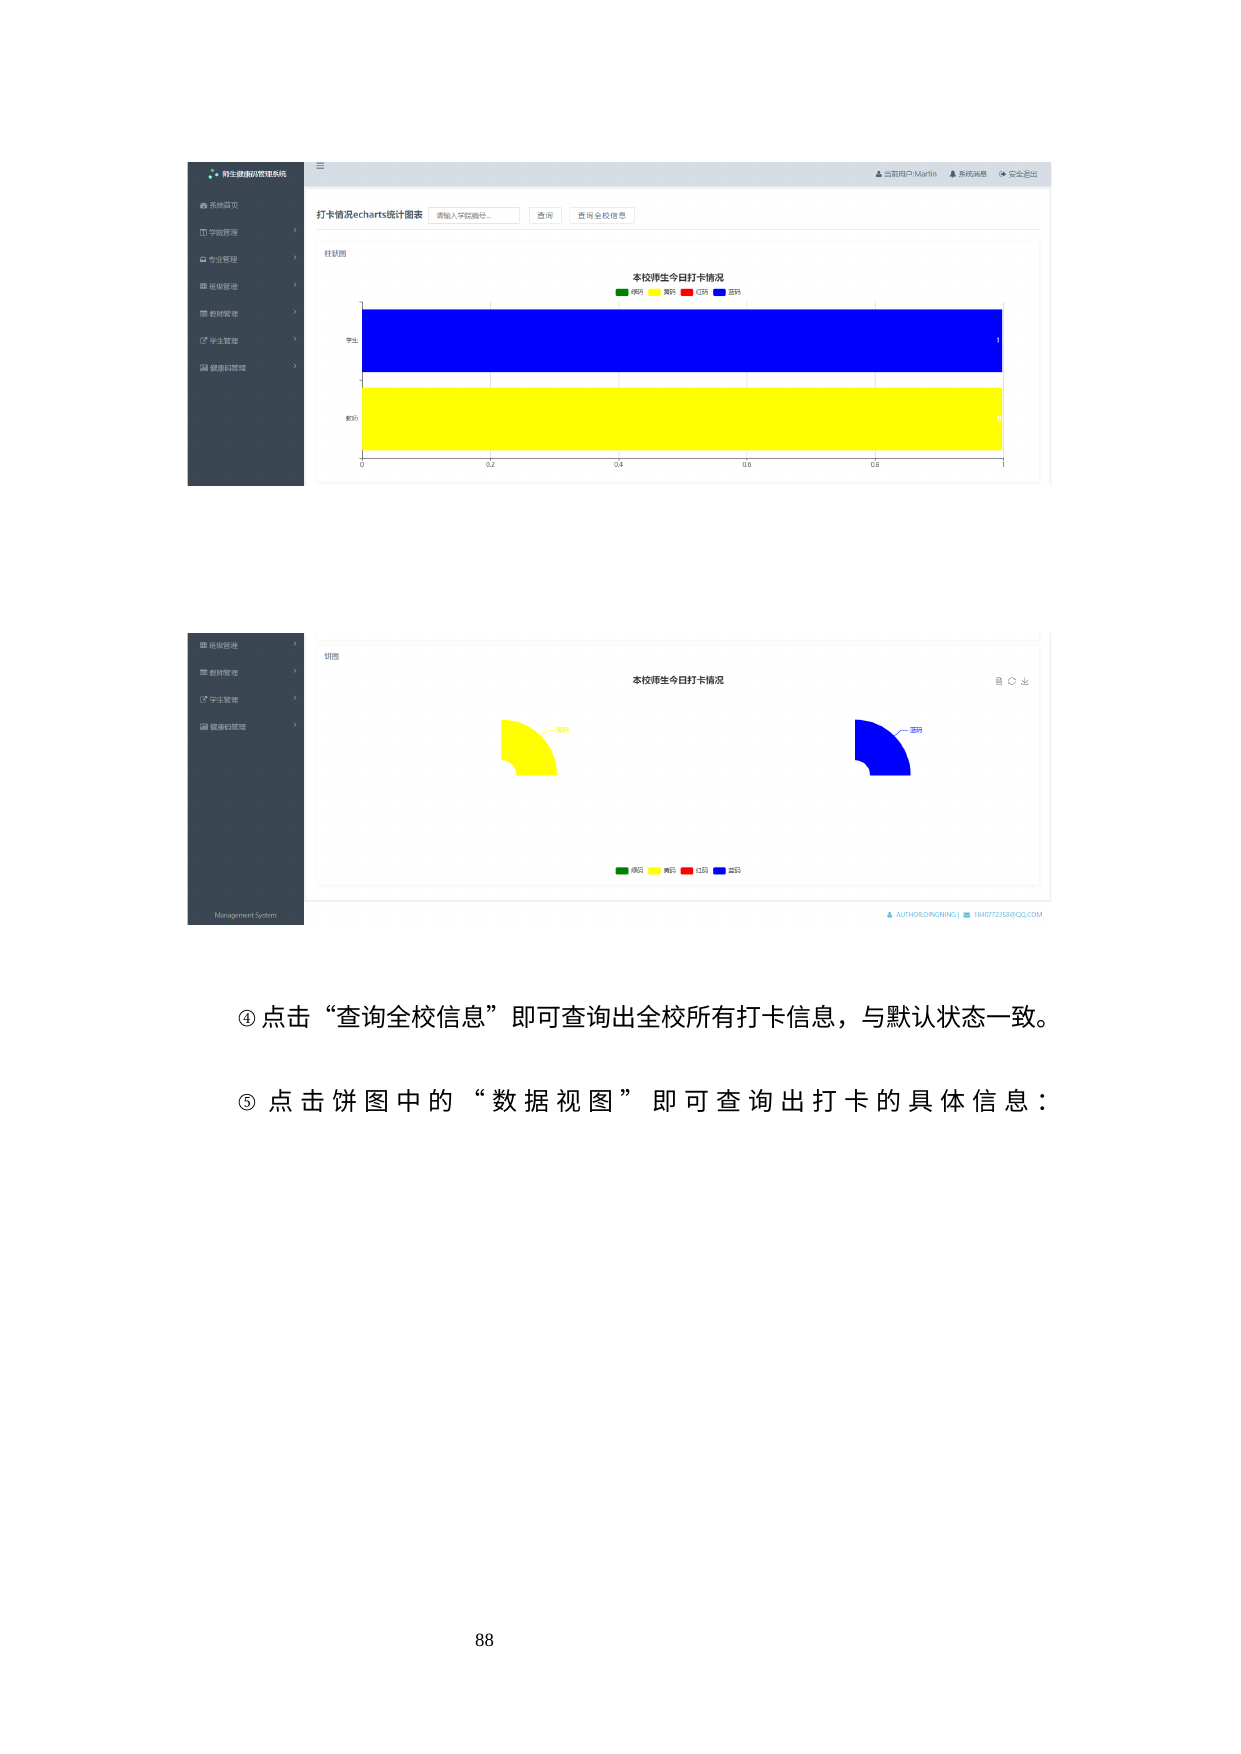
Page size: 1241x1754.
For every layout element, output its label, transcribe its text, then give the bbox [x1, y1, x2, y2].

text ④点击“查询全校信息”即可查询出全校所有打卡信息，与默认状态一致。 [187, 983, 1062, 1048]
picture [187, 633, 1052, 925]
picture [187, 162, 1052, 486]
text ⑤点击饼图中的“数据视图”即可查询出打卡的具体信息： [187, 1067, 1062, 1132]
